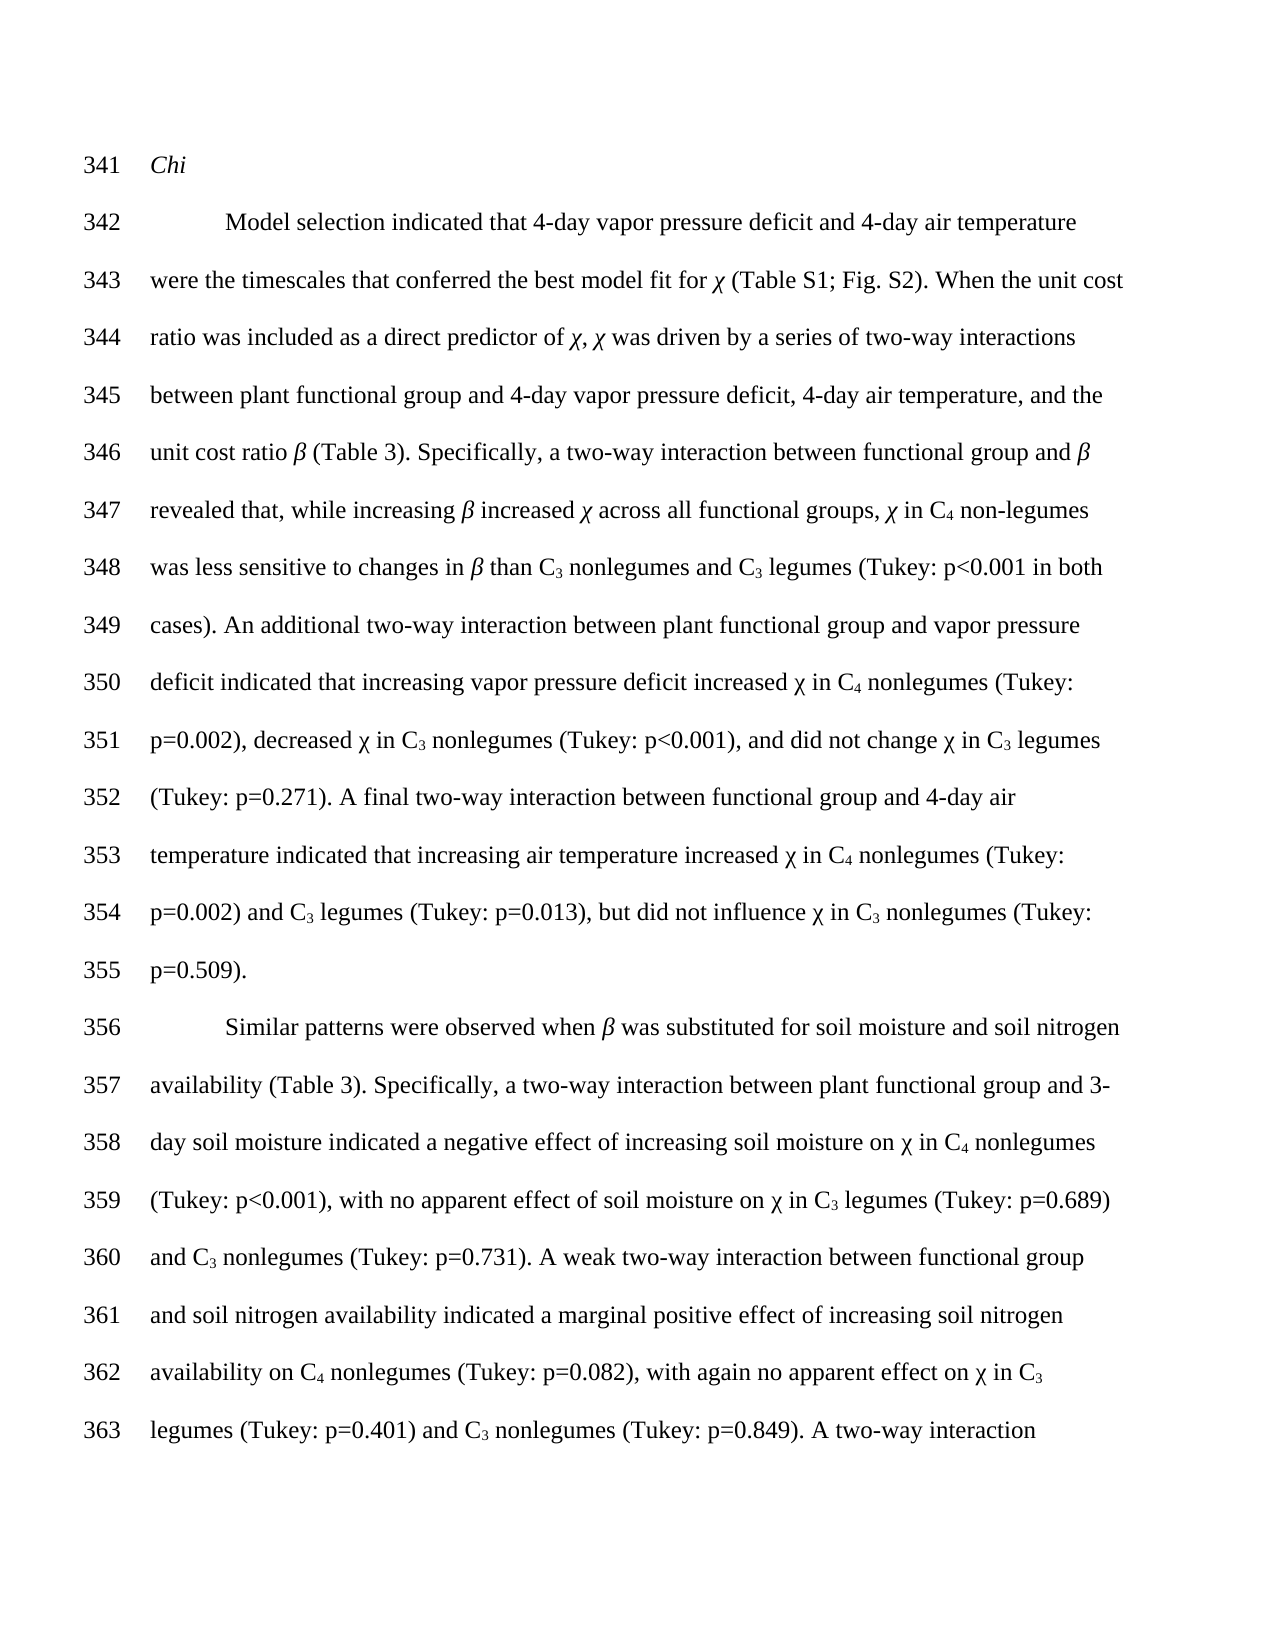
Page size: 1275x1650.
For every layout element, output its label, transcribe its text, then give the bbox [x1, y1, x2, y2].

text Chi [150, 150, 1125, 179]
text Model selection indicated that 4-day vapor pressure deficit and 4-day air temperature were the timescales that conferred the best model fit for χ (Table S1; Fig. S2). When the unit cost ratio was included as a direct predictor of χ, χ was driven by a series of two-way interactions between plant functional group and 4-day vapor pressure deficit, 4-day air temperature, and the unit cost ratio β (Table 3). Specifically, a two-way interaction between functional group and β revealed that, while increasing β increased χ across all functional groups, χ in C4 non-legumes was less sensitive to changes in β than C3 nonlegumes and C3 legumes (Tukey: p<0.001 in both cases). An additional two-way interaction between plant functional group and vapor pressure deficit indicated that increasing vapor pressure deficit increased χ in C4 nonlegumes (Tukey: p=0.002), decreased χ in C3 nonlegumes (Tukey: p<0.001), and did not change χ in C3 legumes (Tukey: p=0.271). A final two-way interaction between functional group and 4-day air temperature indicated that increasing air temperature increased χ in C4 nonlegumes (Tukey: p=0.002) and C3 legumes (Tukey: p=0.013), but did not influence χ in C3 nonlegumes (Tukey: p=0.509). [150, 207, 1125, 984]
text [150, 1012, 1125, 1444]
